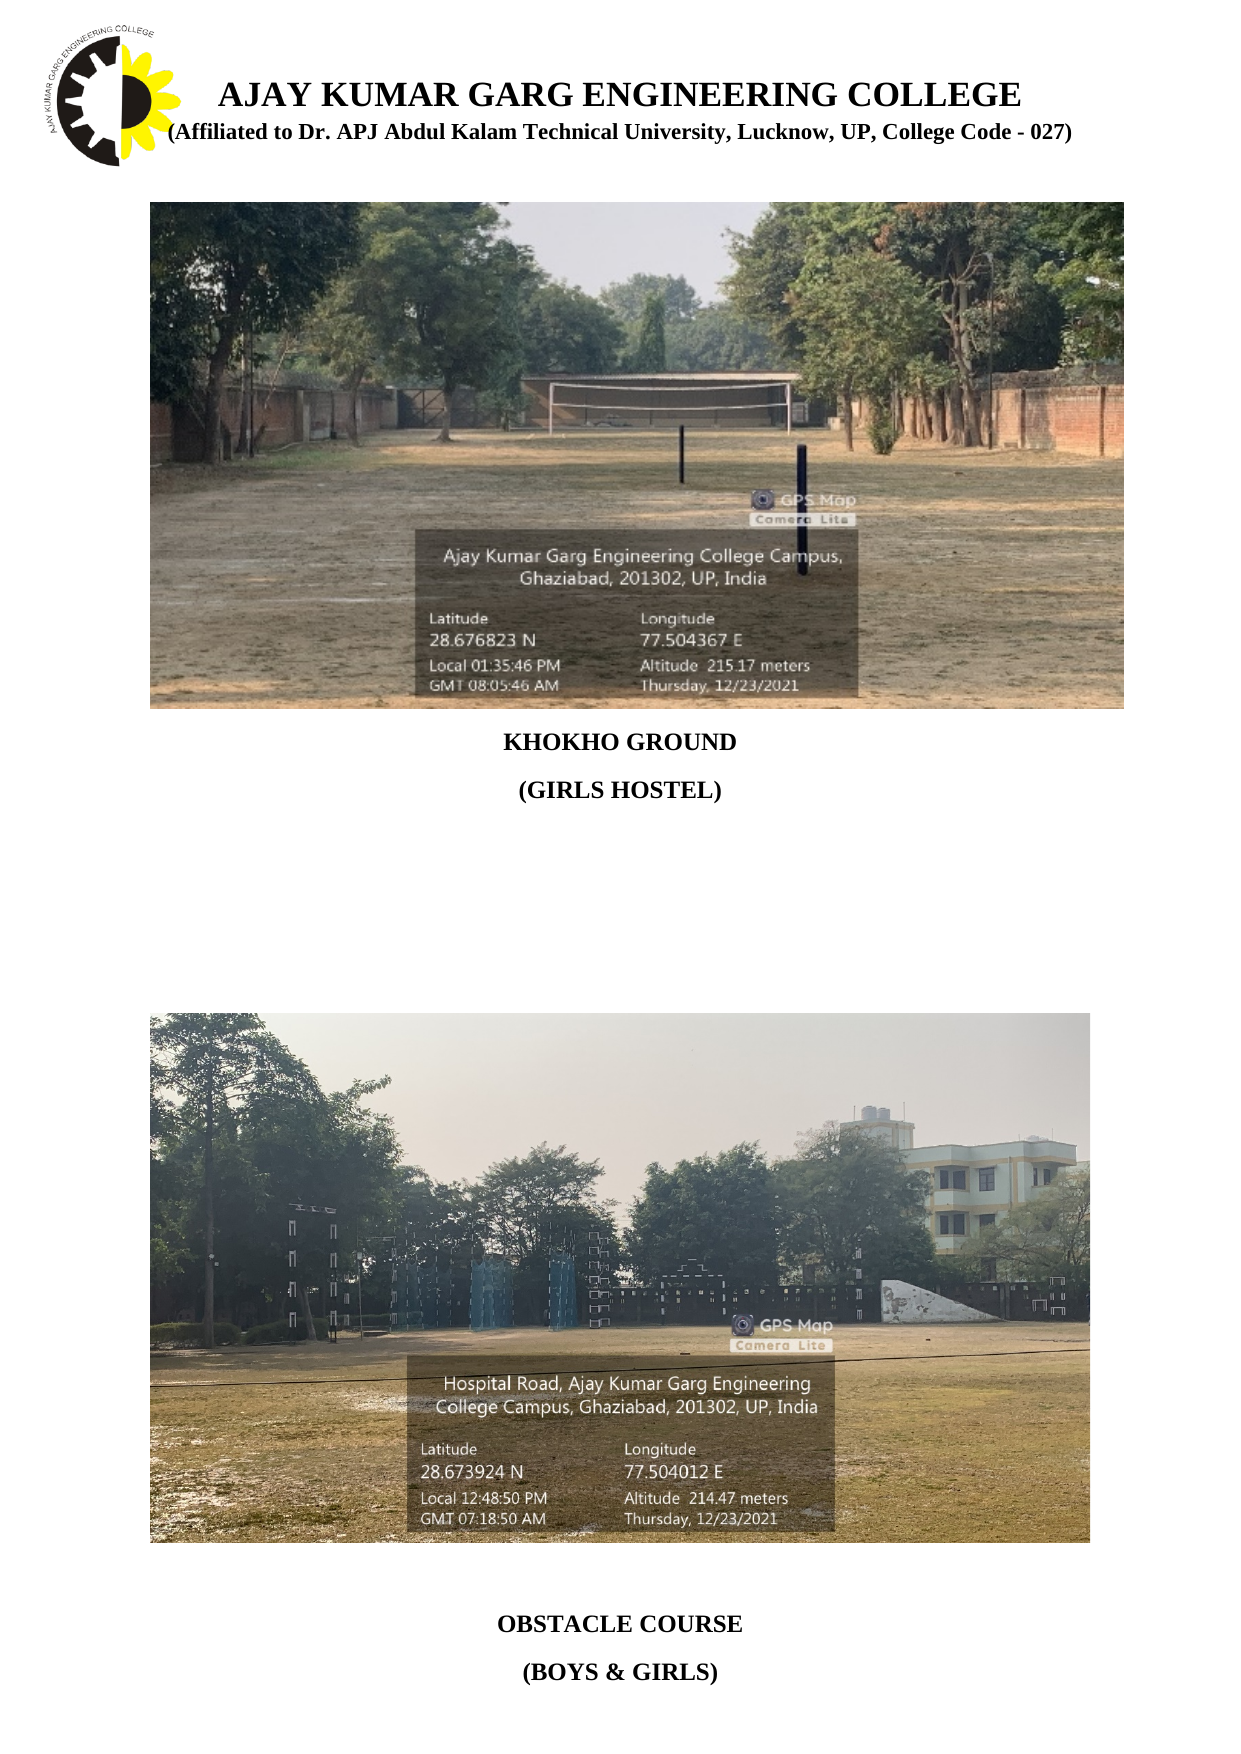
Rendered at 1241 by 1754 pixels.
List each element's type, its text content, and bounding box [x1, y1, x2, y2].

text OBSTACLE COURSE [150, 1609, 1090, 1638]
text KHOKHO GROUND [150, 727, 1090, 756]
text (BOYS & GIRLS) [150, 1657, 1090, 1685]
text (GIRLS HOSTEL) [150, 775, 1090, 804]
picture [44, 25, 188, 168]
picture [150, 1013, 1091, 1543]
picture [150, 202, 1124, 709]
